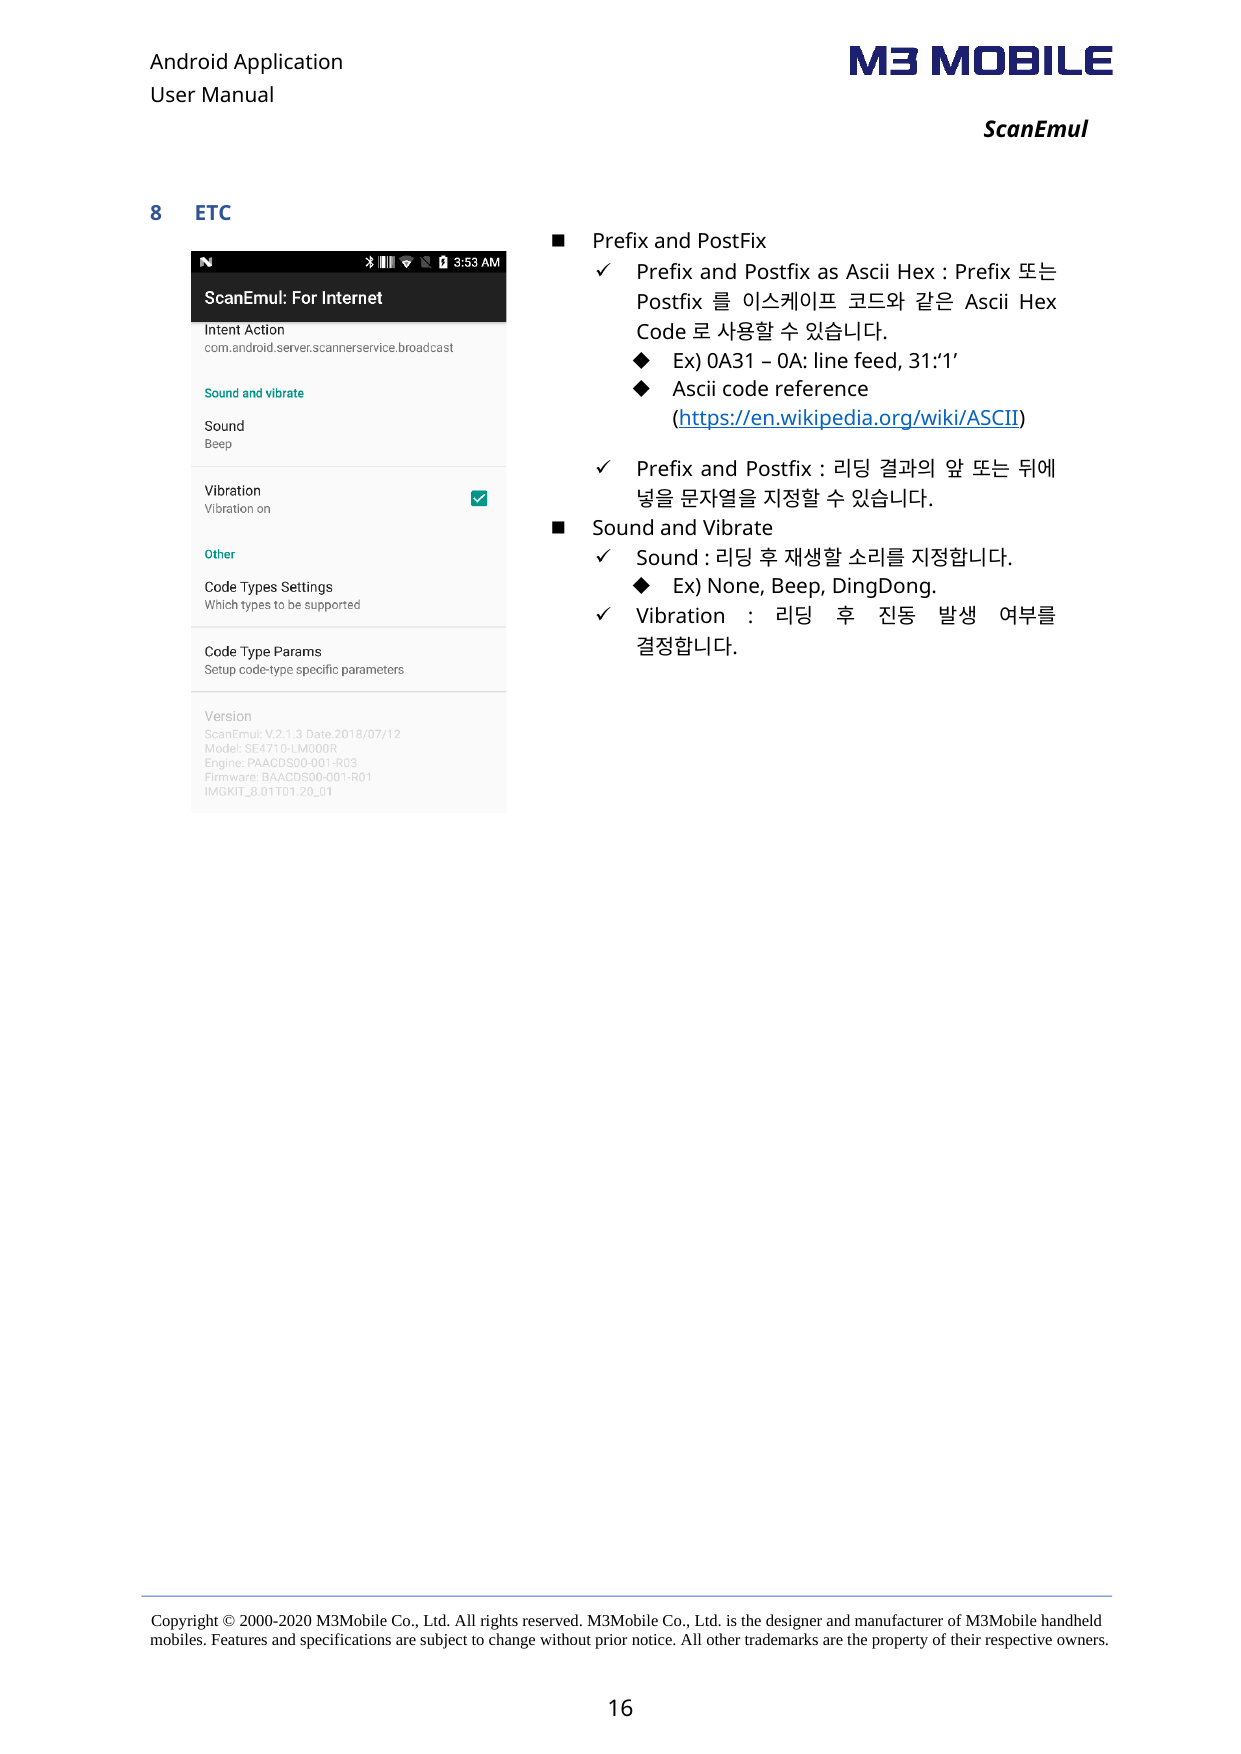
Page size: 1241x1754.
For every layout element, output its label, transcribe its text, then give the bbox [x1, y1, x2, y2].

picture [850, 46, 1113, 75]
picture [191, 251, 507, 813]
table_header Prefix and PostFix Prefix and Postfix as Ascii Hex : Prefix 또는 Postfix 를 이스케이프 코드와 같은 Ascii Hex Code 로 사용할 수 있습니다. Ex) 0A31 – 0A: line feed, 31:‘1’ Ascii code reference (https://en.wikipedia.org/wiki/ASCII) Prefix and Postfix : 리딩 결과의 앞 또는 뒤에 넣을 문자열을 지정할 수 있습니다. Sound and Vibrate Sound : 리딩 후 재생할 소리를 지정합니다. Ex) None, Beep, DingDong. Vibration : 리딩 후 진동 발생 여부를 결정합니다. [536, 226, 1068, 812]
table_header [161, 226, 536, 812]
subtitle ETC [150, 198, 1090, 226]
